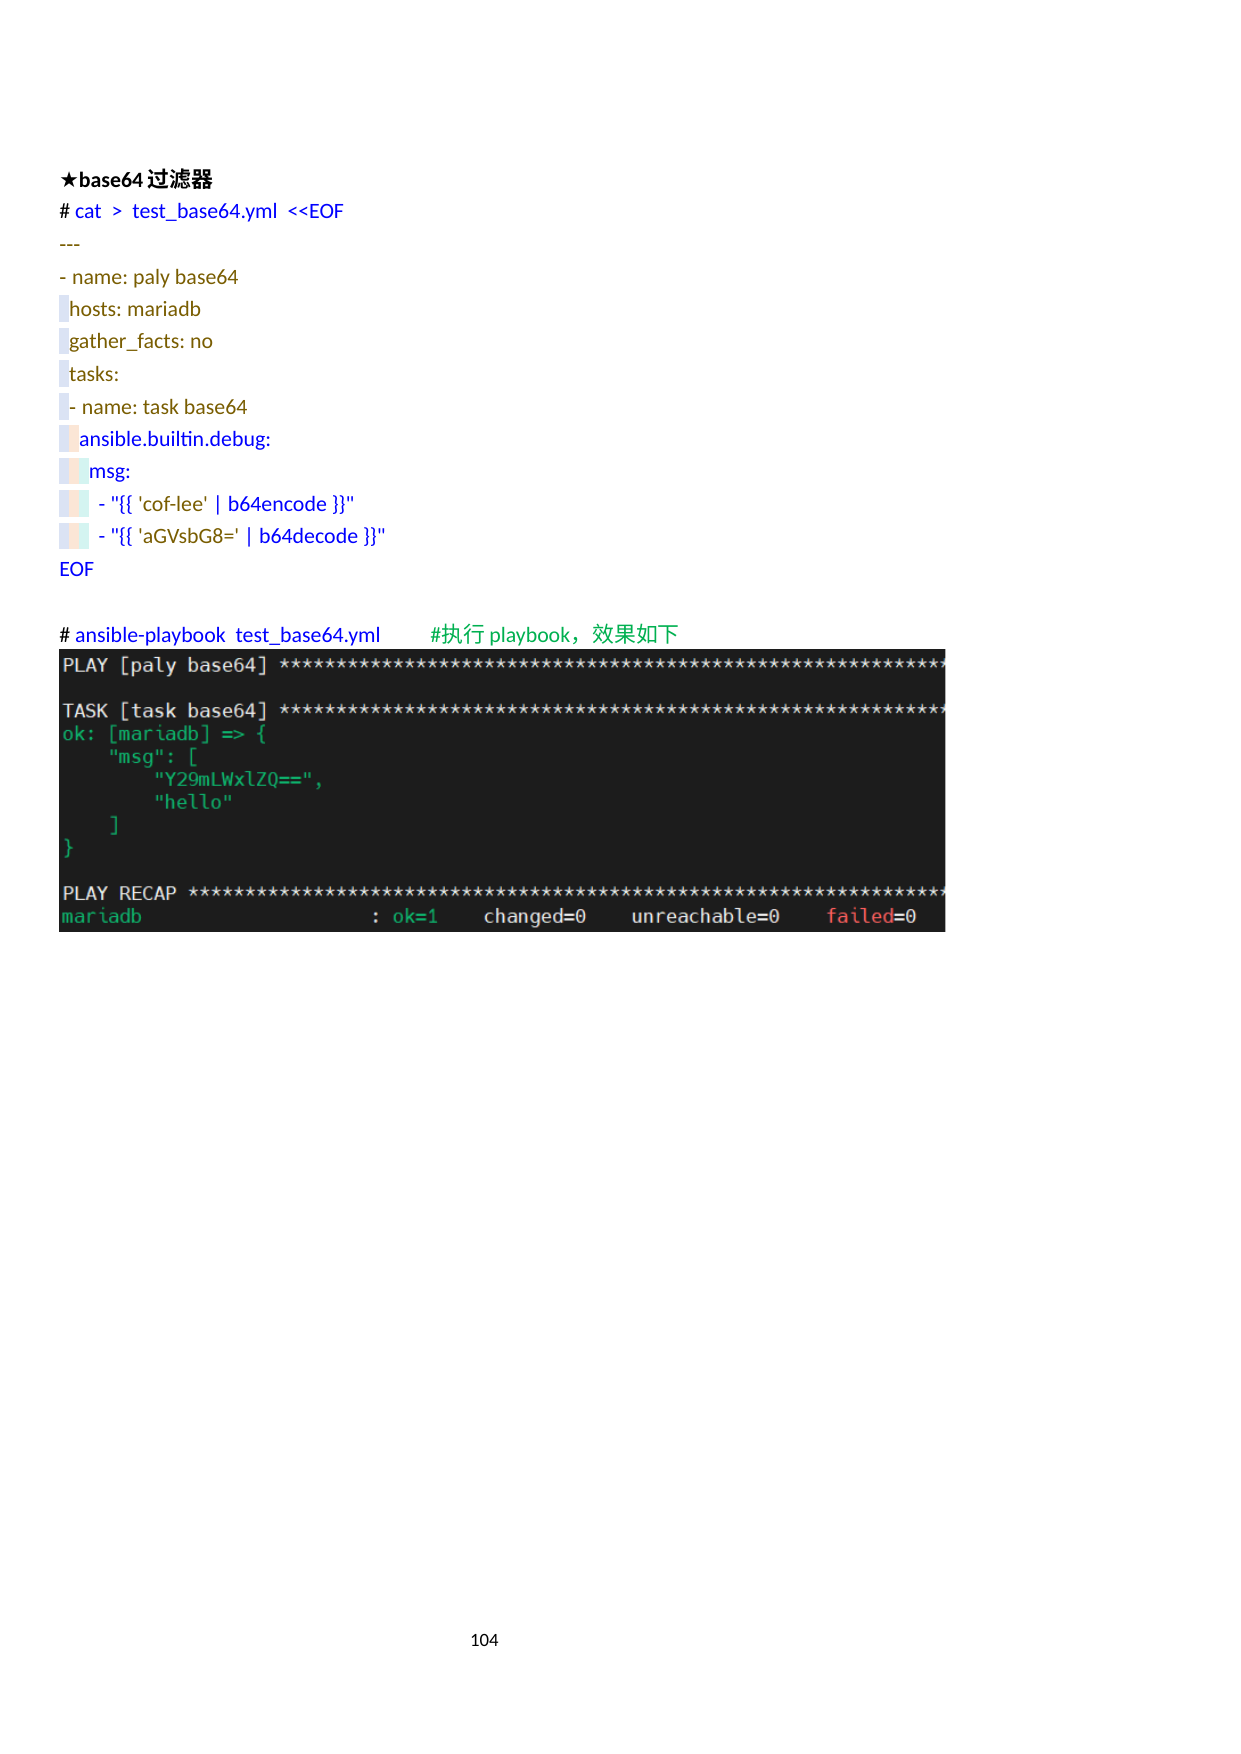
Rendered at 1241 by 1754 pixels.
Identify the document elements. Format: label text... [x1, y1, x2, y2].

text tasks: [59, 357, 1181, 389]
text # cat > test_base64.yml <<EOF [59, 194, 1181, 227]
text - "{{ 'aGVsbG8=' | b64decode }}" [59, 519, 1181, 552]
text ansible.builtin.debug: [59, 422, 1181, 454]
text gather_facts: no [59, 324, 1181, 357]
text # ansible-playbook test_base64.yml #执行playbook，效果如下 [59, 617, 1181, 649]
picture [59, 649, 946, 932]
text msg: [59, 454, 1181, 487]
text - name: task base64 [59, 389, 1181, 422]
text --- [59, 227, 1181, 259]
text - name: paly base64 [59, 259, 1181, 292]
text hosts: mariadb [59, 292, 1181, 324]
text - "{{ 'cof-lee' | b64encode }}" [59, 487, 1181, 519]
text EOF [59, 552, 1181, 584]
text ★base64过滤器 [59, 162, 1181, 194]
